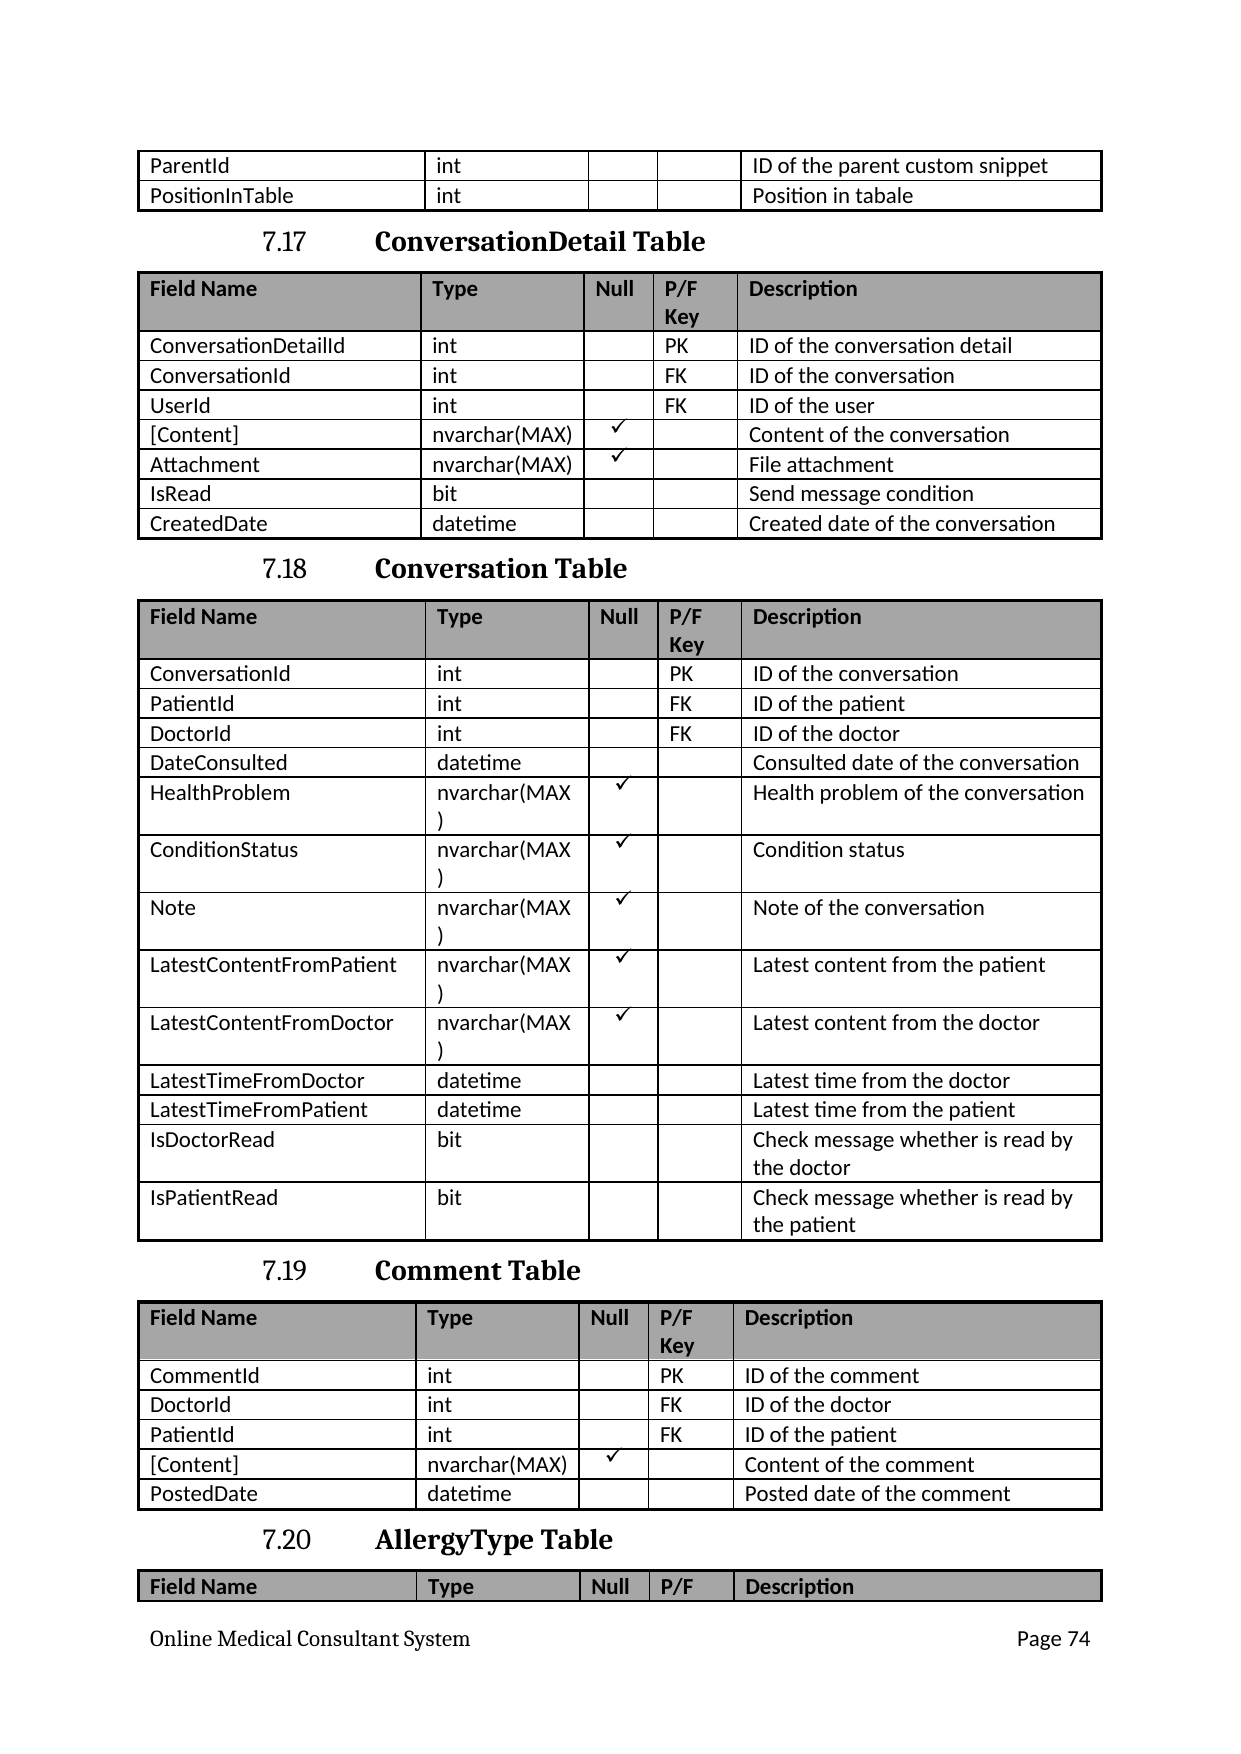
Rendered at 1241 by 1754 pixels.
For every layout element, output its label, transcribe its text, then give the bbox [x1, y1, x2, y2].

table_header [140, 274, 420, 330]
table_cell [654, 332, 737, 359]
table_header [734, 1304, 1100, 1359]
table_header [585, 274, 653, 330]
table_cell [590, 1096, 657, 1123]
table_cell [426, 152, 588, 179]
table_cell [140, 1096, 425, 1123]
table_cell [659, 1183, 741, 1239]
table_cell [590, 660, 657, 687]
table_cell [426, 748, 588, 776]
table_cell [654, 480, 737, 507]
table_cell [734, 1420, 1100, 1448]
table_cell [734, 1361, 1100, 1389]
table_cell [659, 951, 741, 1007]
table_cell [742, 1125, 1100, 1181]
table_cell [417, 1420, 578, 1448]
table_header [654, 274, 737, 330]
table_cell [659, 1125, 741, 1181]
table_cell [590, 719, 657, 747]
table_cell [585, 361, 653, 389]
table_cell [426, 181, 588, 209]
subtitle AllergyType Table [262, 1523, 1090, 1557]
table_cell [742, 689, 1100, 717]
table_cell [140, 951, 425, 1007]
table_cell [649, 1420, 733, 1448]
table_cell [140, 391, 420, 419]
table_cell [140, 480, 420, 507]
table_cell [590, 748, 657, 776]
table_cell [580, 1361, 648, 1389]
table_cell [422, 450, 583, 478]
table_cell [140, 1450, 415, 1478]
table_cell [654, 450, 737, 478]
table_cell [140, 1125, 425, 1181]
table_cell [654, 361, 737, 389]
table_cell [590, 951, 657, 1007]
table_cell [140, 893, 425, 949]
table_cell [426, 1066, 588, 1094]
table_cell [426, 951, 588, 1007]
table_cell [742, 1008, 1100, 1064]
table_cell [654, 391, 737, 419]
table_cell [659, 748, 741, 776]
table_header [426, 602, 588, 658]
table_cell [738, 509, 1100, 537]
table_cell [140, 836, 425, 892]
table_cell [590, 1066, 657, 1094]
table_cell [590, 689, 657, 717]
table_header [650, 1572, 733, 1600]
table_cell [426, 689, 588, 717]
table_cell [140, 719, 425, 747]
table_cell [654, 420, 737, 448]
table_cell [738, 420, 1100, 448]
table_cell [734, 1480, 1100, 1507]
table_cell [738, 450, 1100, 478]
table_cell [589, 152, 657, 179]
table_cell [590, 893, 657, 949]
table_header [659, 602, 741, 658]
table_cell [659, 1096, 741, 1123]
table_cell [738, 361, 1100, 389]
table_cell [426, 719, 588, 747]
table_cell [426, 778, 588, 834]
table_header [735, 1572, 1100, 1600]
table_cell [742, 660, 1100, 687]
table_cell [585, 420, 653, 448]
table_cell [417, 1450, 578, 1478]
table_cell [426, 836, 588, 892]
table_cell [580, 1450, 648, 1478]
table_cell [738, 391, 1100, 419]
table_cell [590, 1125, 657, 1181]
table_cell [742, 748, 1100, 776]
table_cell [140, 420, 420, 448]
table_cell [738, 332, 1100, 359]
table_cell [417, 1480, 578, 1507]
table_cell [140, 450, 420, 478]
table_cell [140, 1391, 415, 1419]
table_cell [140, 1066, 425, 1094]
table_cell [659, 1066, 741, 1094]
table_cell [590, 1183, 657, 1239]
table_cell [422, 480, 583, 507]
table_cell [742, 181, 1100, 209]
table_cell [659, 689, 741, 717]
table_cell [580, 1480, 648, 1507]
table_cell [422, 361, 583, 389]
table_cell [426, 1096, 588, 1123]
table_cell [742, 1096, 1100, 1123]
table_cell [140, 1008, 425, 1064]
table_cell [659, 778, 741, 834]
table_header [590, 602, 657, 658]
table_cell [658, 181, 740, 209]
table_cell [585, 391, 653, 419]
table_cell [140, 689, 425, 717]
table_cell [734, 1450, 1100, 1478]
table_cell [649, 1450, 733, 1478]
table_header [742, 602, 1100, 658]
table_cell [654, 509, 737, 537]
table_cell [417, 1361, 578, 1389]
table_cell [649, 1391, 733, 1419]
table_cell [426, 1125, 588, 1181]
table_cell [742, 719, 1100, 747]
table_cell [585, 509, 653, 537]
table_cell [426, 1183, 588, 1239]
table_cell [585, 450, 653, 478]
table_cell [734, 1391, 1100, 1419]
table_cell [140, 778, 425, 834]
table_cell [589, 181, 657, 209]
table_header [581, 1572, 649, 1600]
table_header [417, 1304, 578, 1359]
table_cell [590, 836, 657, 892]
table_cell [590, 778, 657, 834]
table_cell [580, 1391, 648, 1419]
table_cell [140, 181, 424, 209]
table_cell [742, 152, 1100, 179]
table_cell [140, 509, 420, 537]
subtitle Comment Table [262, 1254, 1090, 1288]
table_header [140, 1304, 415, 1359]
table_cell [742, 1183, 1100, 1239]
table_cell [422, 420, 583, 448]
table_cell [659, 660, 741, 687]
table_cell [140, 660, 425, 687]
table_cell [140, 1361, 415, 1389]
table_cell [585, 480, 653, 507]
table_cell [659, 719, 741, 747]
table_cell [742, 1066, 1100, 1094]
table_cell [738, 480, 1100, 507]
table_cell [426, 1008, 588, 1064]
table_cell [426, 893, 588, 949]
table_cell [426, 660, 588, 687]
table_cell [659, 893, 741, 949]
subtitle Conversation Table [262, 553, 1090, 586]
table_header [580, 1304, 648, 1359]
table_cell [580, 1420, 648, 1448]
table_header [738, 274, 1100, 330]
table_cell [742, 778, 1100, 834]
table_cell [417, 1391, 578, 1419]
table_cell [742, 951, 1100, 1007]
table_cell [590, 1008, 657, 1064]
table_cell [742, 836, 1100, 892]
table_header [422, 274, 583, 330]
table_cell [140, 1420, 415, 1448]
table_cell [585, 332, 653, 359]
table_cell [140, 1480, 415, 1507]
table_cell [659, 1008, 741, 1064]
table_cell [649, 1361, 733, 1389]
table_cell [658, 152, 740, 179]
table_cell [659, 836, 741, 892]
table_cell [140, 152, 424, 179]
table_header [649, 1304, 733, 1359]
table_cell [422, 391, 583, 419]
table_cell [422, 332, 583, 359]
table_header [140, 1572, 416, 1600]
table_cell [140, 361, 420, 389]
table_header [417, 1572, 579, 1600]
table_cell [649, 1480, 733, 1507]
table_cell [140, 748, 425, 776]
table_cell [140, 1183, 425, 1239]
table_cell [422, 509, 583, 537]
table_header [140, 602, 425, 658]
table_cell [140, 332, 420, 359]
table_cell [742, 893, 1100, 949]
subtitle ConversationDetail Table [262, 225, 1090, 258]
